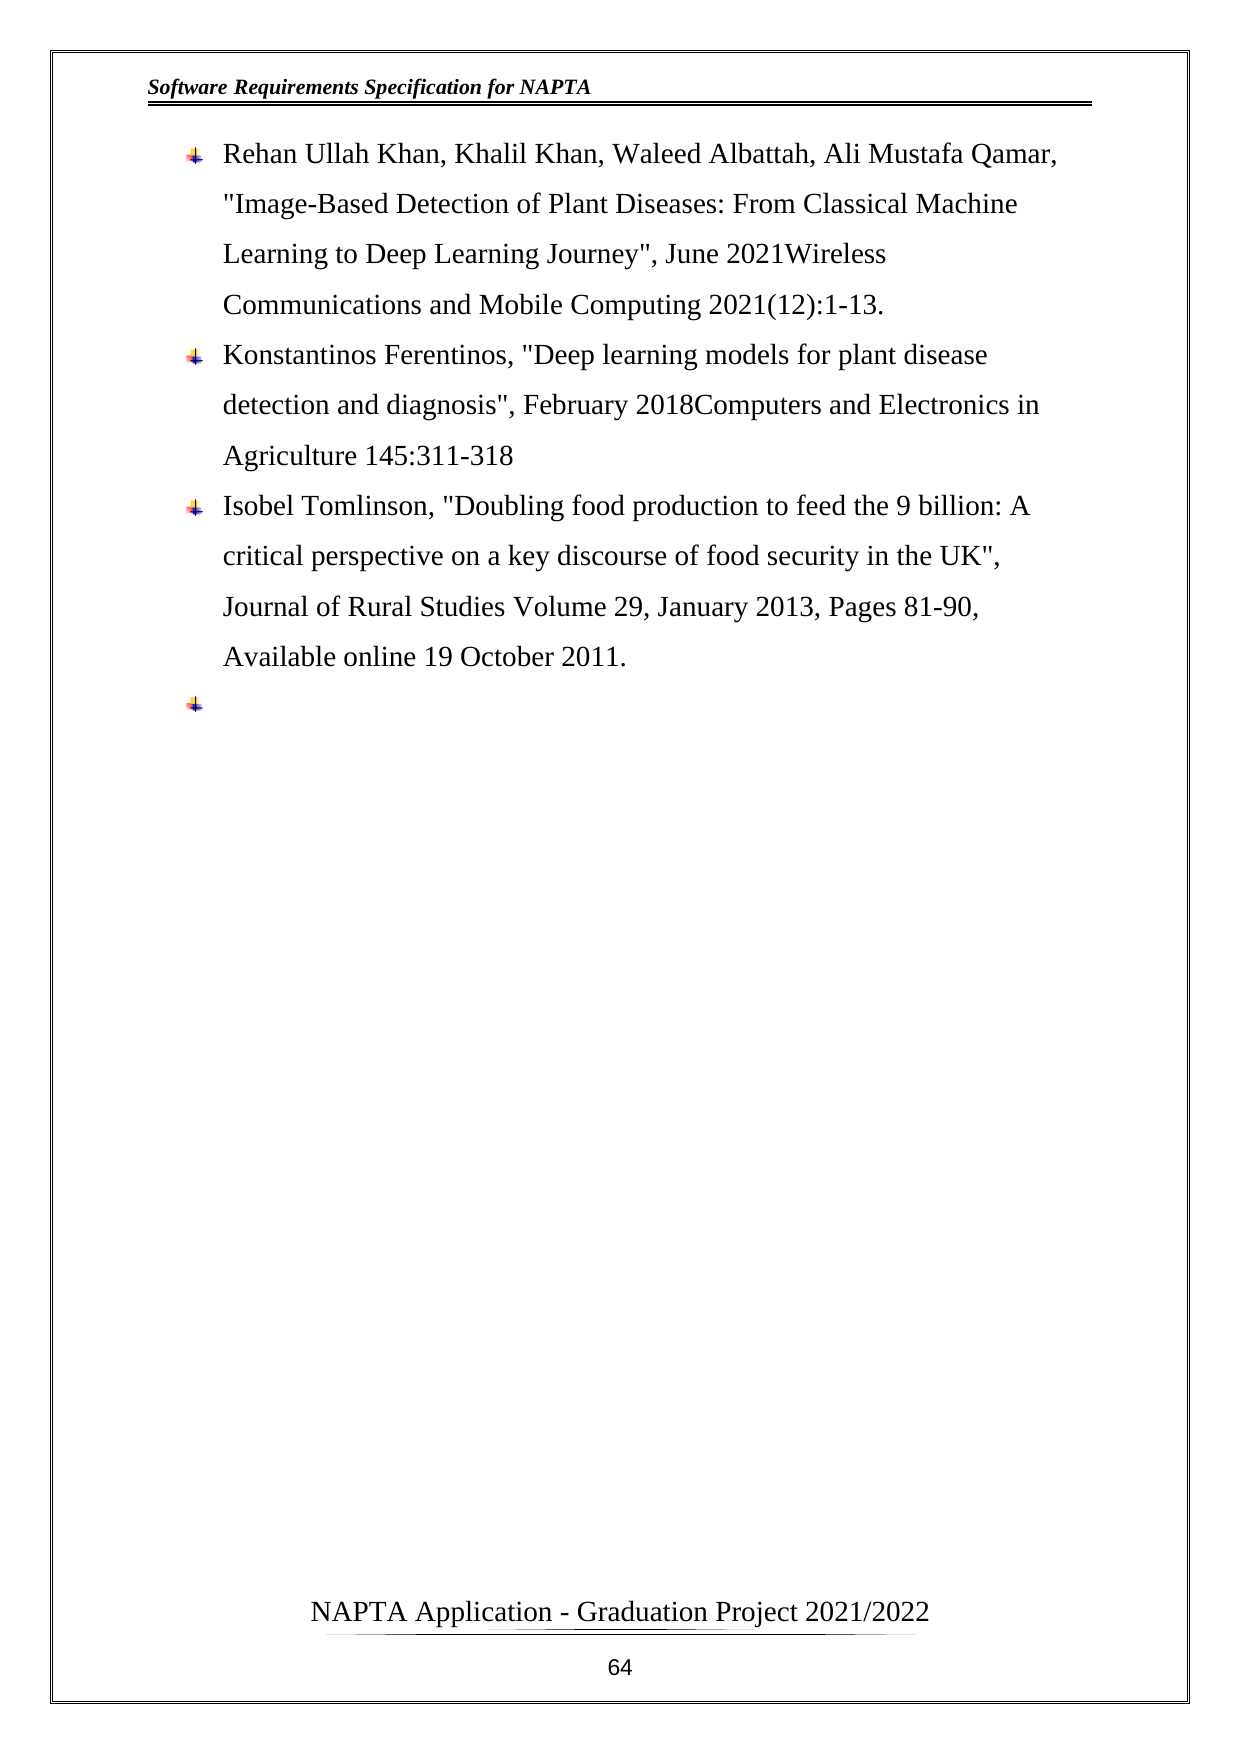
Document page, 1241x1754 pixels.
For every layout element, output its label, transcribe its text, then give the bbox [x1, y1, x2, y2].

picture [186, 498, 203, 516]
picture [186, 146, 203, 164]
list Isobel Tomlinson, "Doubling food production to feed the 9 billion: A critical perspective on a key discourse of food security in the UK", Journal of Rural Studies Volume 29, January 2013, Pages 81-90, Available online 19 October 2011. [185, 488, 1092, 672]
list Konstantinos Ferentinos, "Deep learning models for plant disease detection and diagnosis", February 2018Computers and Electronics in Agriculture 145:311-318 [185, 337, 1092, 471]
picture [186, 695, 203, 712]
picture [186, 347, 203, 365]
list Rehan Ullah Khan, Khalil Khan, Waleed Albattah, Ali Mustafa Qamar, "Image-Based Detection of Plant Diseases: From Classical Machine Learning to Deep Learning Journey", June 2021Wireless Communications and Mobile Computing 2021(12):1-13. [185, 136, 1092, 320]
